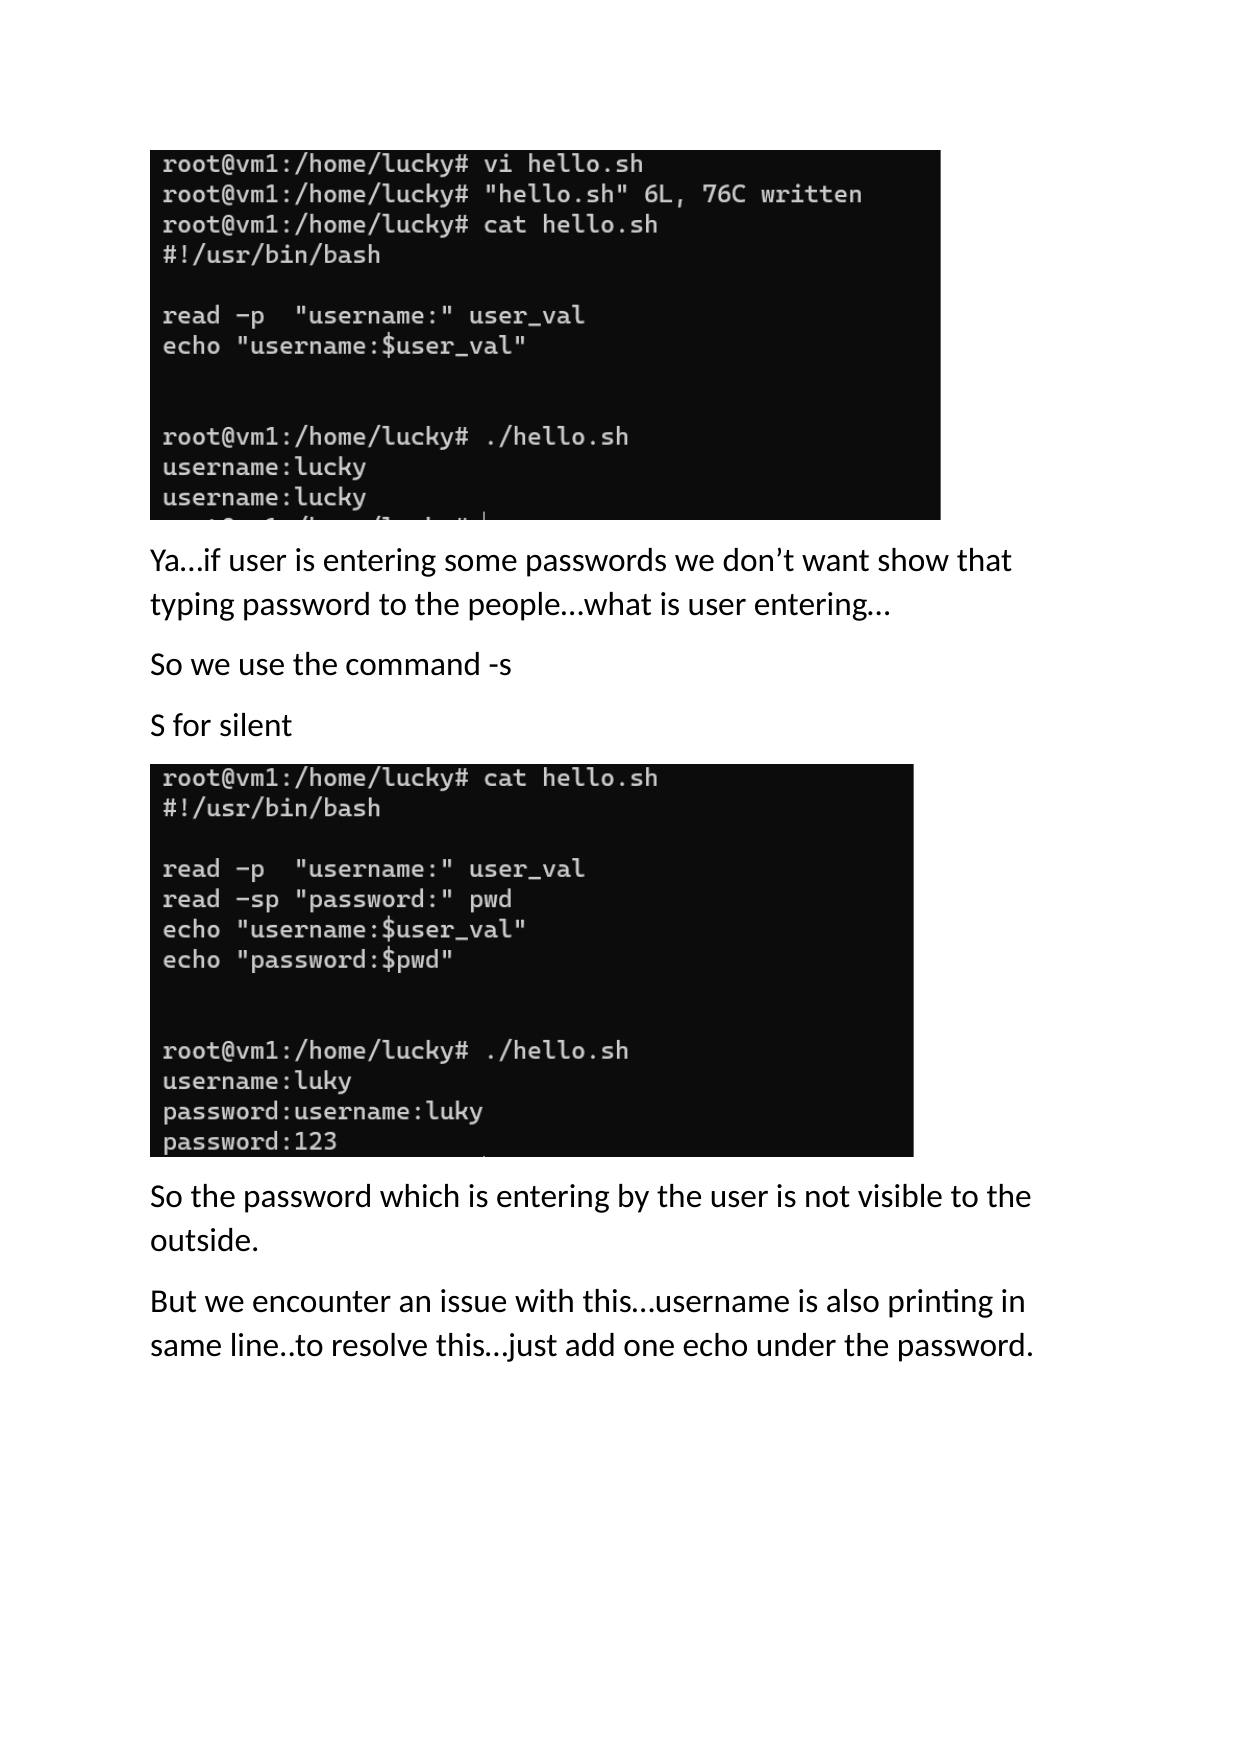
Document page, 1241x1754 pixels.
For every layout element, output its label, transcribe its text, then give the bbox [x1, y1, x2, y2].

text Ya…if user is entering some passwords we don’t want show that typing password to the people…what is user entering… [150, 539, 1090, 623]
picture [150, 150, 941, 520]
text But we encounter an issue with this…username is also printing in same line..to resolve this…just add one echo under the password. [150, 1279, 1090, 1364]
text So the password which is entering by the user is not visible to the outside. [150, 1175, 1090, 1260]
text S for silent [150, 704, 1090, 744]
picture [150, 764, 914, 1157]
text So we use the command -s [150, 643, 1090, 684]
